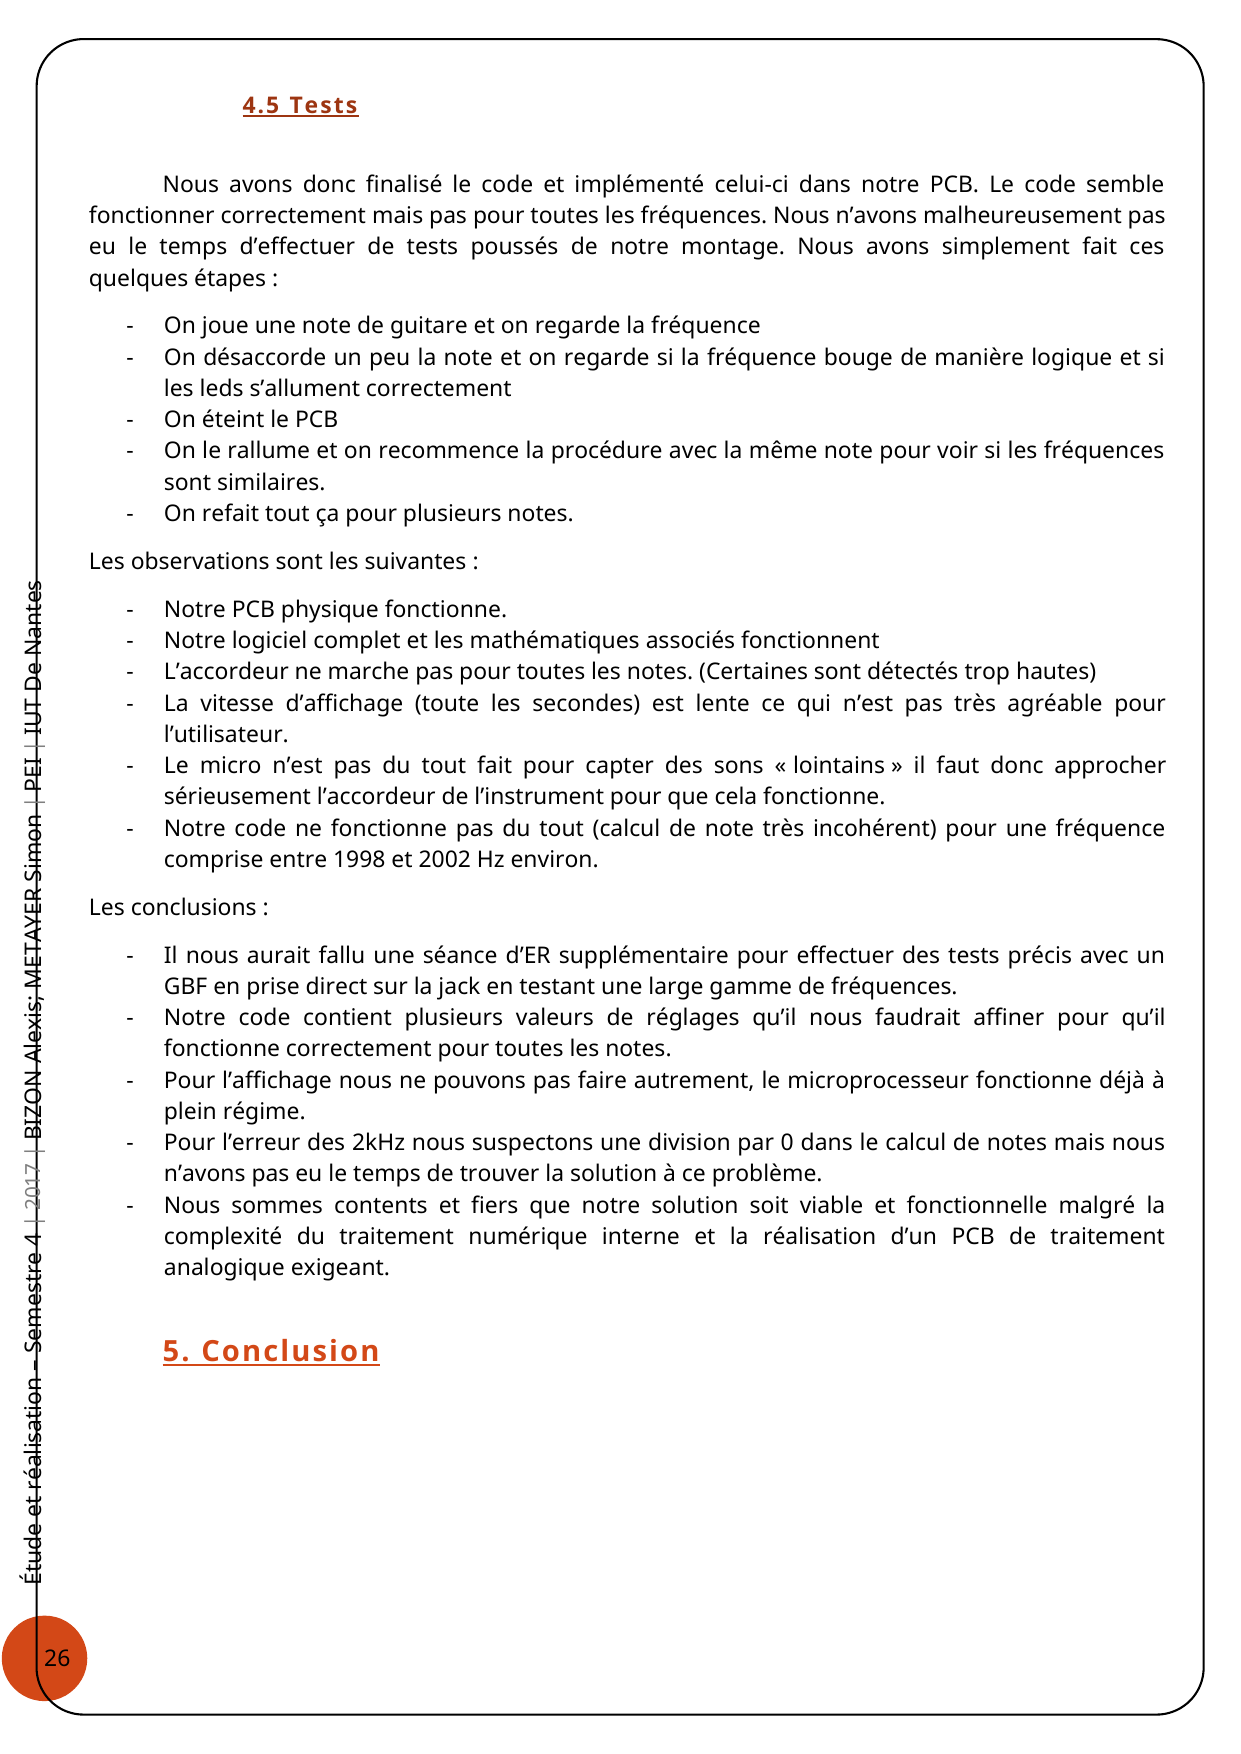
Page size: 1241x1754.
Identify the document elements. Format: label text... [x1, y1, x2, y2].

list Il nous aurait fallu une séance d’ER supplémentaire pour effectuer des tests précis avec un GBF en prise direct sur la jack en testant une large gamme de fréquences. [126, 939, 1166, 1001]
list On éteint le PCB [126, 403, 1166, 434]
list On refait tout ça pour plusieurs notes. [126, 497, 1166, 528]
subtitle 5. Conclusion [89, 1330, 1166, 1370]
list Notre code ne fonctionne pas du tout (calcul de note très incohérent) pour une fréquence comprise entre 1998 et 2002 Hz environ. [126, 812, 1166, 874]
text Les observations sont les suivantes : [89, 545, 1166, 576]
text Les conclusions : [89, 891, 1166, 922]
list Notre code contient plusieurs valeurs de réglages qu’il nous faudrait affiner pour qu’il fonctionne correctement pour toutes les notes. [126, 1001, 1166, 1064]
list Nous sommes contents et fiers que notre solution soit viable et fonctionnelle malgré la complexité du traitement numérique interne et la réalisation d’un PCB de traitement analogique exigeant. [126, 1189, 1166, 1282]
list Pour l’erreur des 2kHz nous suspectons une division par 0 dans le calcul de notes mais nous n’avons pas eu le temps de trouver la solution à ce problème. [126, 1126, 1166, 1189]
list Pour l’affichage nous ne pouvons pas faire autrement, le microprocesseur fonctionne déjà à plein régime. [126, 1064, 1166, 1126]
list On joue une note de guitare et on regarde la fréquence [126, 309, 1166, 341]
list Notre PCB physique fonctionne. [126, 593, 1166, 624]
list On désaccorde un peu la note et on regarde si la fréquence bouge de manière logique et si les leds s’allument correctement [126, 341, 1166, 403]
list La vitesse d’affichage (toute les secondes) est lente ce qui n’est pas très agréable pour l’utilisateur. [126, 687, 1166, 749]
list Le micro n’est pas du tout fait pour capter des sons « lointains » il faut donc approcher sérieusement l’accordeur de l’instrument pour que cela fonctionne. [126, 749, 1166, 812]
list On le rallume et on recommence la procédure avec la même note pour voir si les fréquences sont similaires. [126, 434, 1166, 497]
list L’accordeur ne marche pas pour toutes les notes. (Certaines sont détectés trop hautes) [126, 655, 1166, 687]
list Notre logiciel complet et les mathématiques associés fonctionnent [126, 624, 1166, 655]
text C’est un algorithme qui optimise grandement le calcul et qui est linéaire (peu de multiplications) ; si 100 calcul = 1seconde alors 200 calculs = 2s) ce qui n’est pas du tout le cas avec la DFT qui se comporte plutôt comme ; si 100 calculs = 1s alors 200 calculs = 4s et 300 calculs = 10s … Cependant la FFT est un algo très complexe qui demande une étude approfondie (qui prend beaucoup de temps) pour en comprendre le fonctionnement et doit malgré tout être utiliser comme une « boite noire ». 4.5 Tests [89, 89, 1166, 120]
text Nous avons donc finalisé le code et implémenté celui-ci dans notre PCB. Le code semble fonctionner correctement mais pas pour toutes les fréquences. Nous n’avons malheureusement pas eu le temps d’effectuer de tests poussés de notre montage. Nous avons simplement fait ces quelques étapes : [89, 168, 1166, 293]
